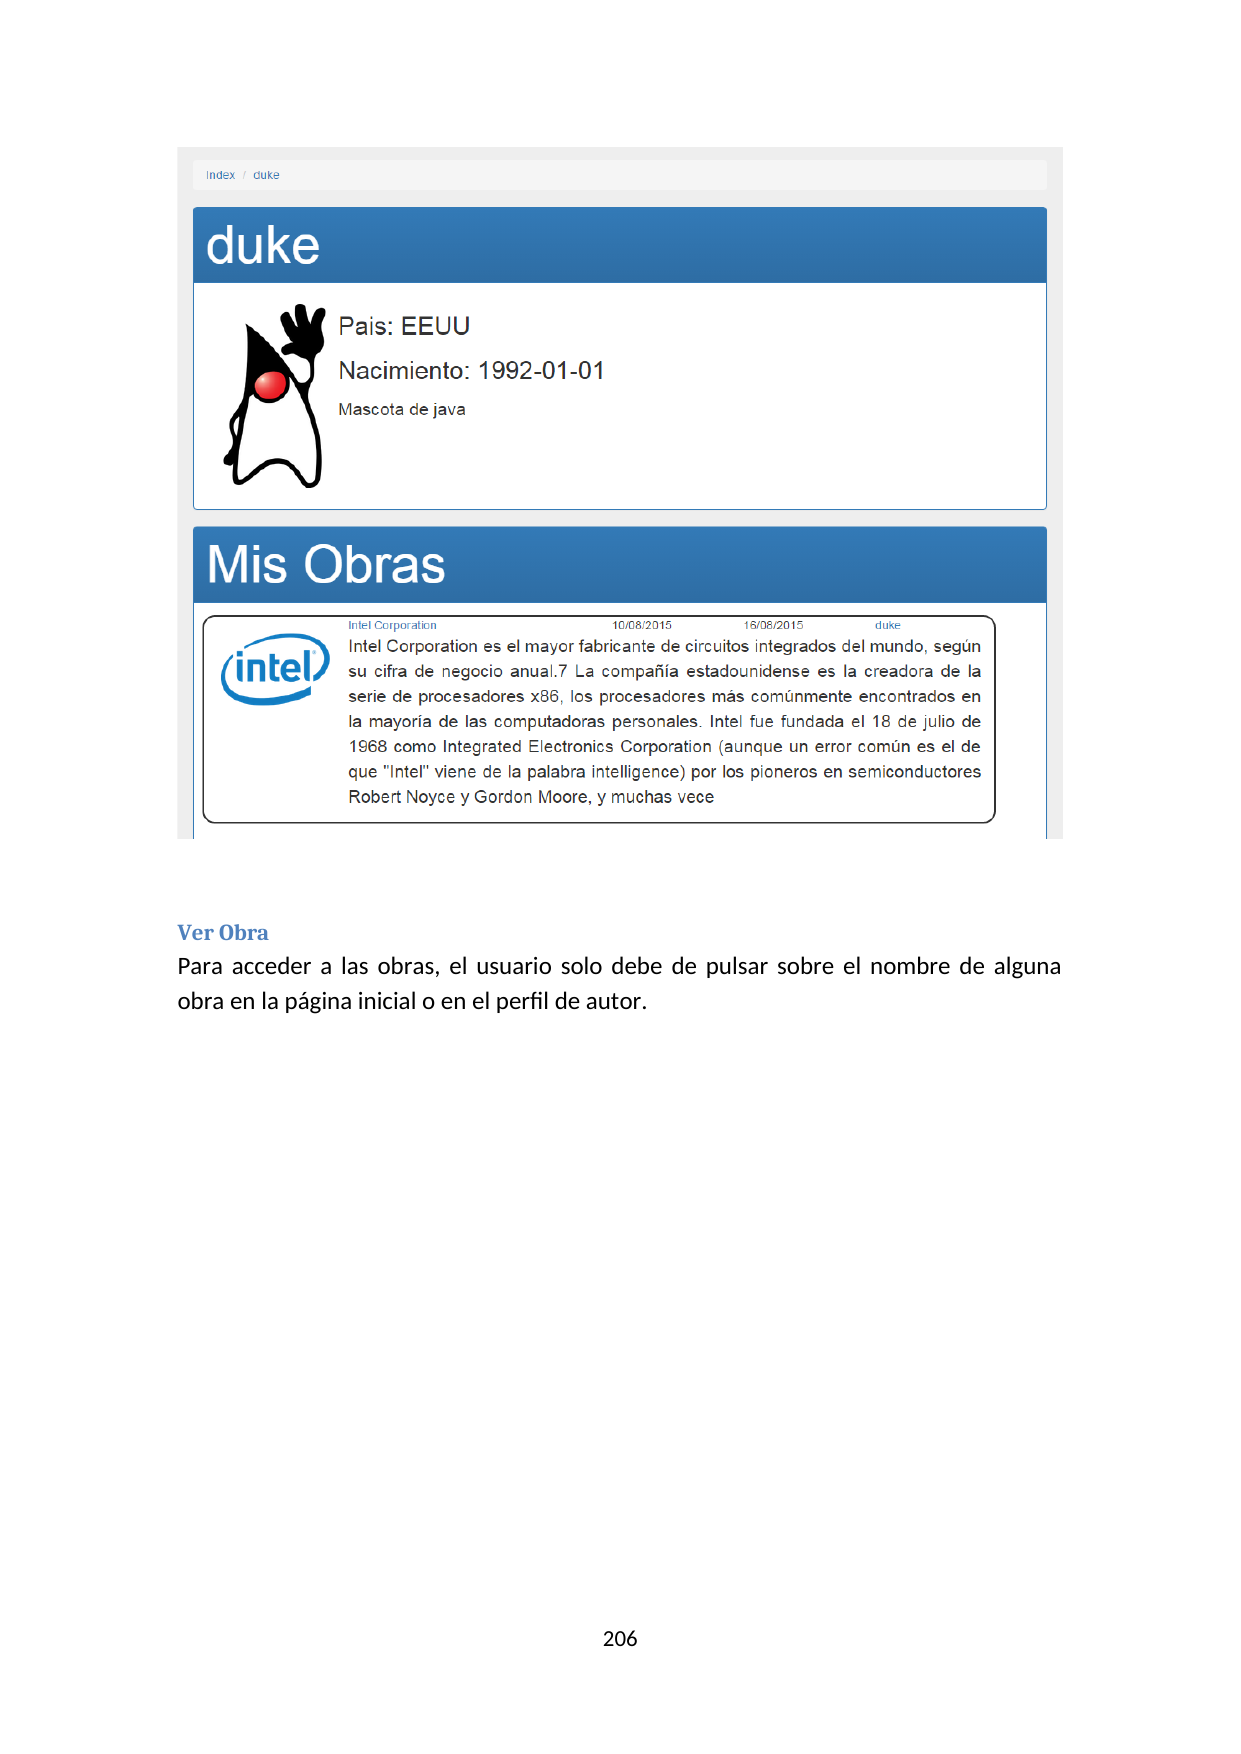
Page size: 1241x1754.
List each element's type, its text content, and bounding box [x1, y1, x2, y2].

text Para acceder a las obras, el usuario solo debe de pulsar sobre el nombre de alguna obra en la página inicial o en el perfil de autor. [177, 950, 1063, 1015]
subtitle Ver Obra [177, 919, 1063, 946]
